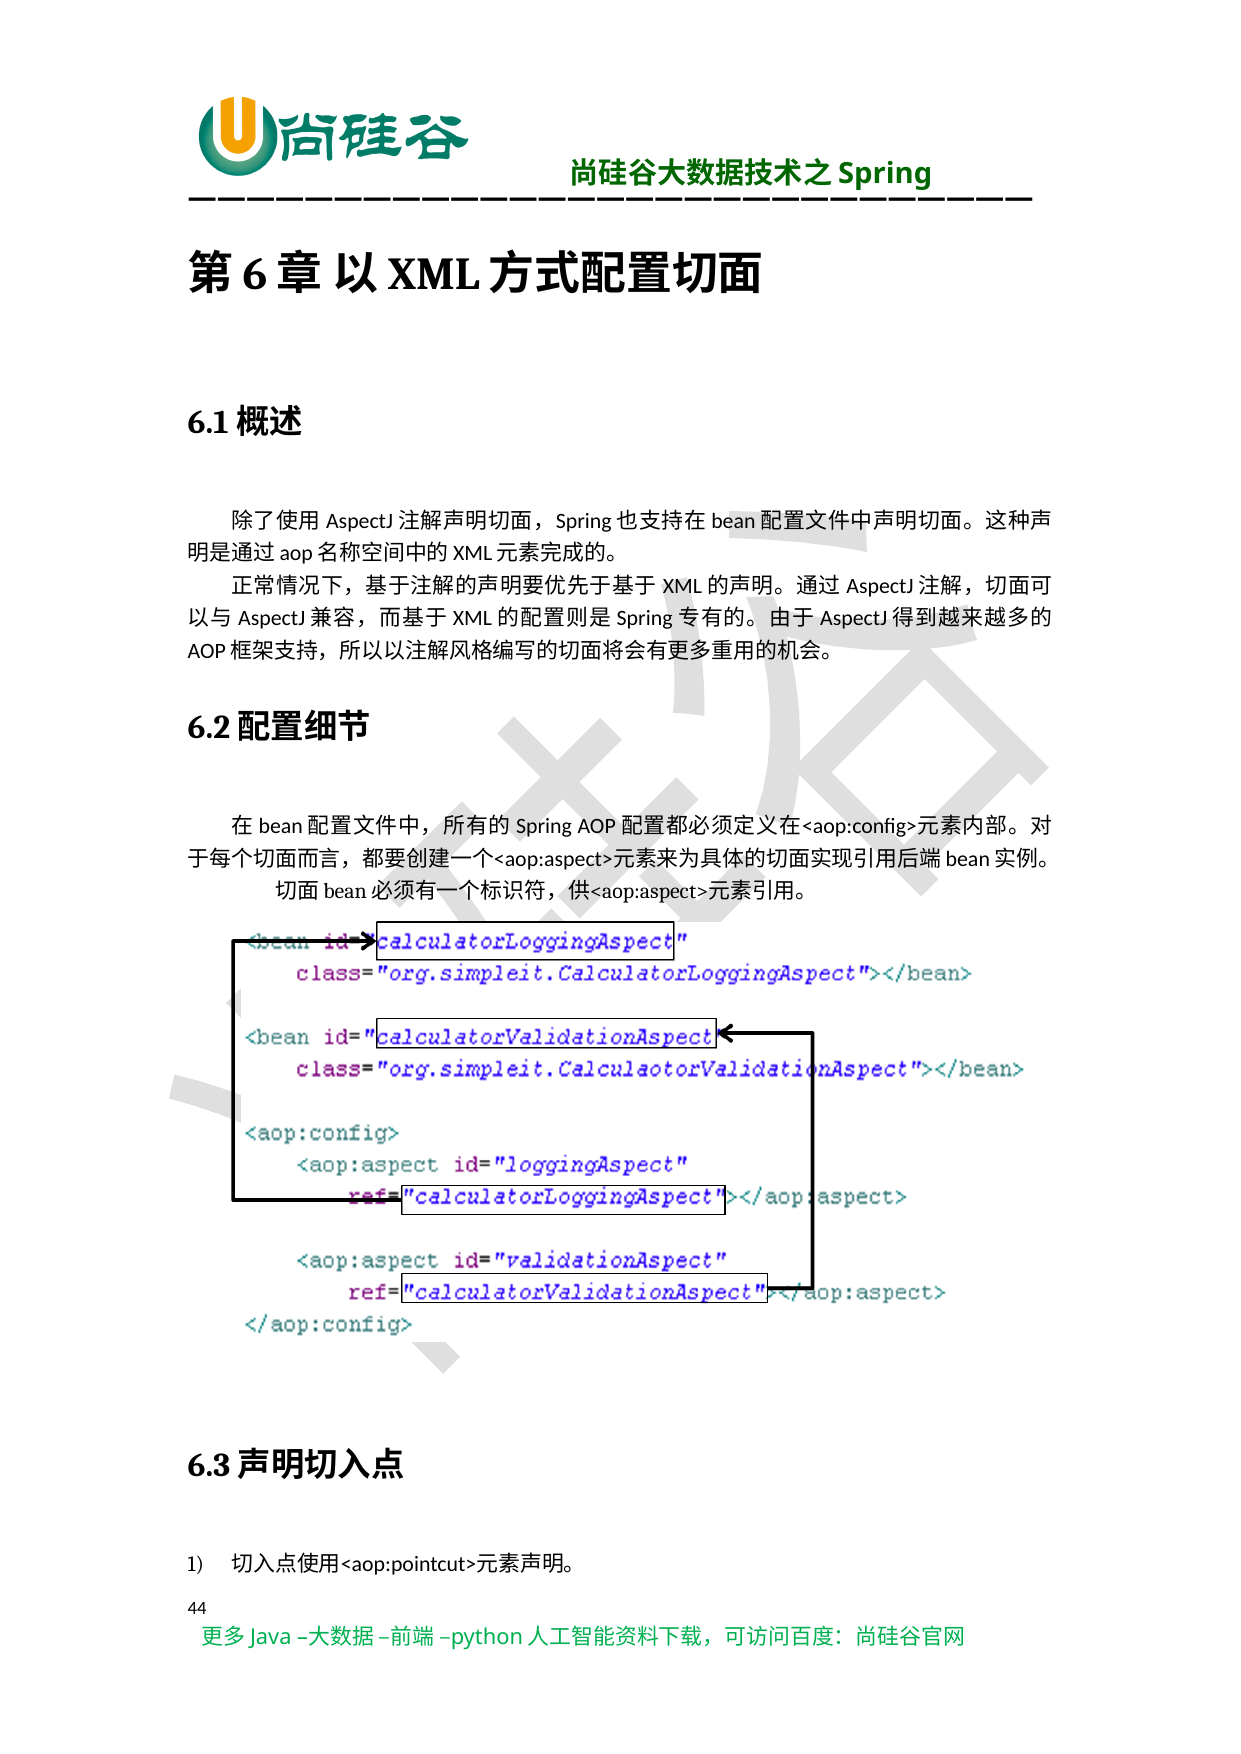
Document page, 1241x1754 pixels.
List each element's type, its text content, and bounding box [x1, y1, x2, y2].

text 在bean配置文件中，所有的Spring AOP配置都必须定义在<aop:config>元素内部。对于每个切面而言，都要创建一个<aop:aspect>元素来为具体的切面实现引用后端bean实例。 [187, 808, 1053, 873]
subtitle 第6章 以XML方式配置切面 [187, 221, 1053, 318]
subtitle 6.2 配置细节 [187, 692, 1053, 757]
list 切入点使用<aop:pointcut>元素声明。 [187, 1545, 1053, 1578]
text 切面bean必须有一个标识符，供<aop:aspect>元素引用。 [232, 873, 1053, 905]
picture [187, 88, 476, 184]
subtitle 6.1 概述 [187, 386, 1053, 451]
picture [231, 921, 1039, 1342]
text 正常情况下，基于注解的声明要优先于基于XML的声明。通过AspectJ注解，切面可以与AspectJ兼容，而基于XML的配置则是Spring专有的。由于AspectJ得到越来越多的 AOP框架支持，所以以注解风格编写的切面将会有更多重用的机会。 [187, 567, 1053, 665]
text 除了使用AspectJ注解声明切面，Spring也支持在bean配置文件中声明切面。这种声明是通过aop名称空间中的XML元素完成的。 [187, 502, 1053, 567]
subtitle 6.3 声明切入点 [187, 1429, 1053, 1494]
